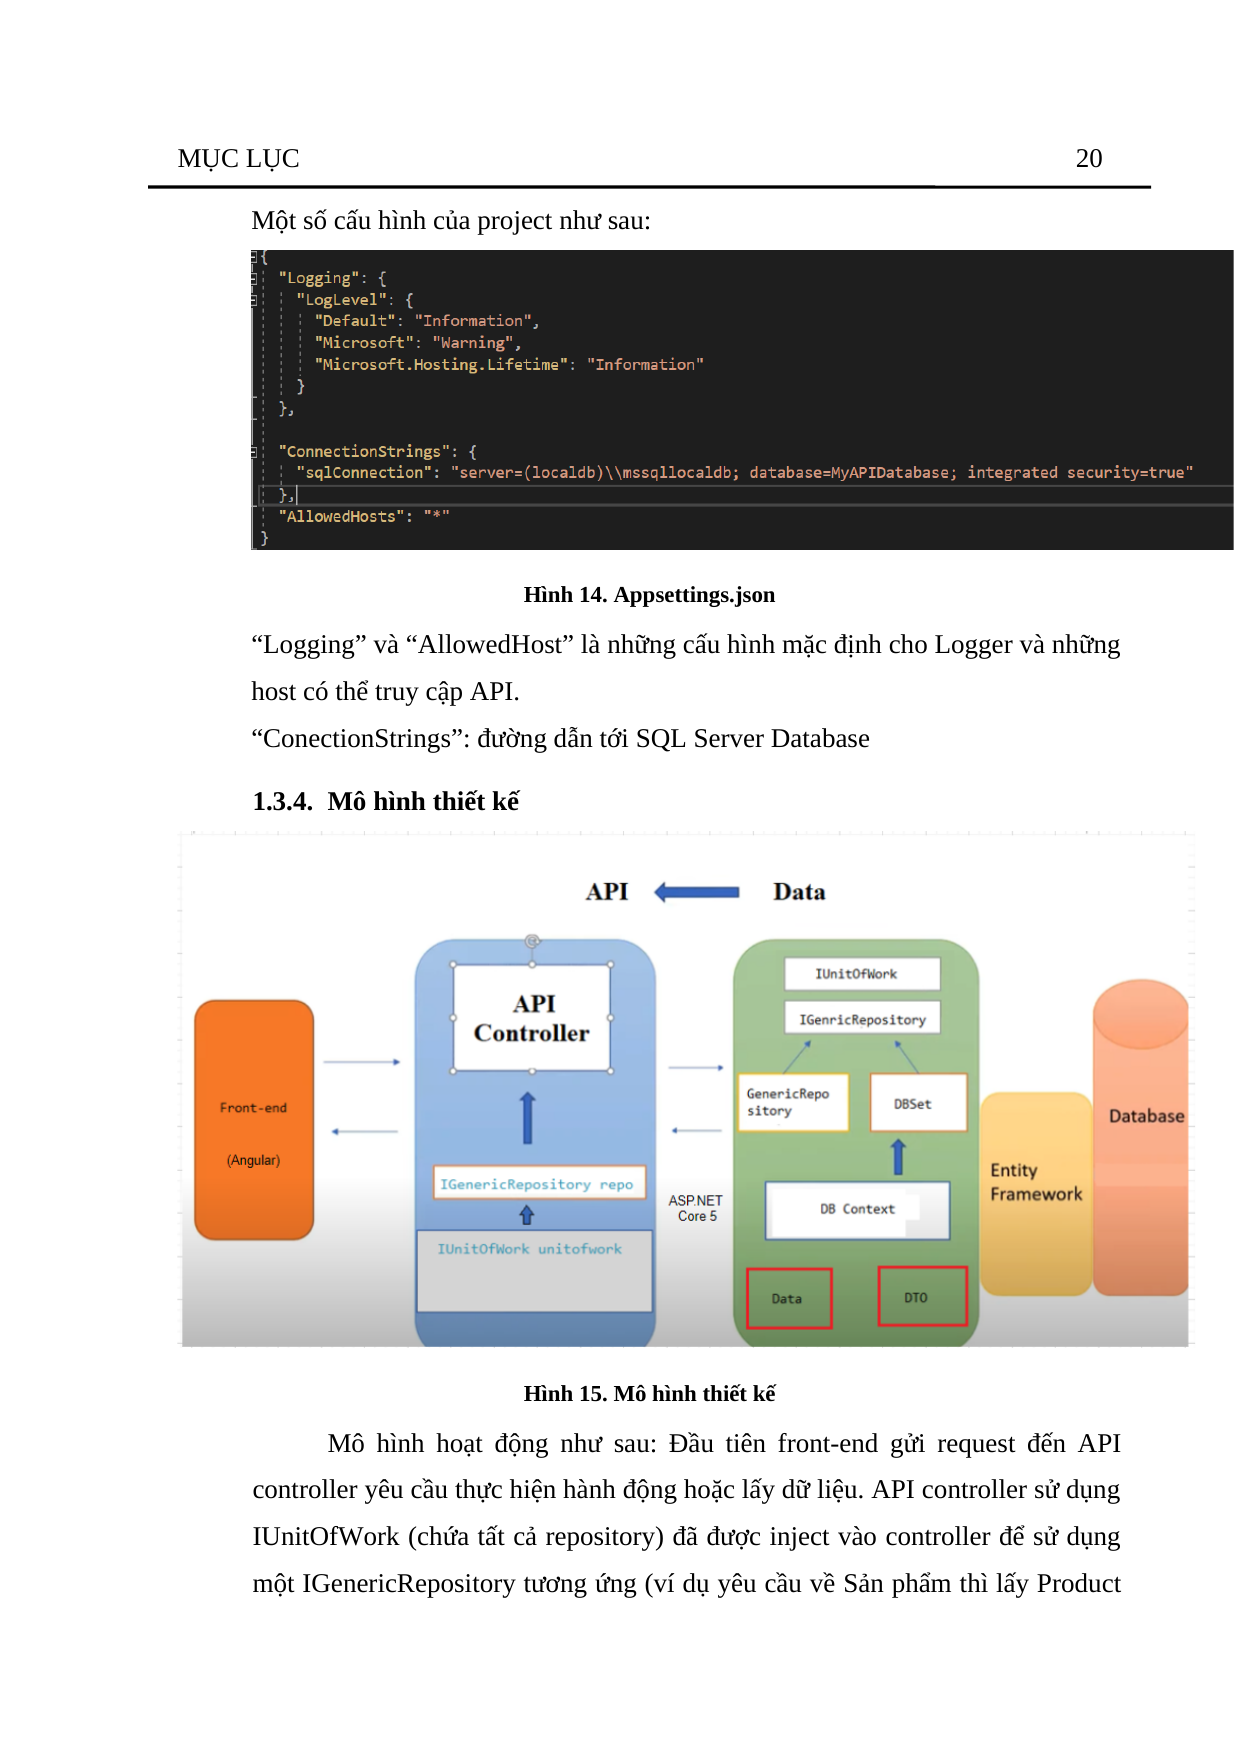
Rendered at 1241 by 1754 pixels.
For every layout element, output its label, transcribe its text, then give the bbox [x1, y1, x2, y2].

picture [177, 831, 1196, 1348]
subtitle Mô hình thiết kế [252, 785, 1122, 816]
list “Logging” và “AllowedHost” là những cấu hình mặc định cho Logger và những host có thể truy cập API. [251, 628, 1122, 706]
picture [251, 250, 1234, 550]
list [252, 1427, 1122, 1598]
list Một số cấu hình của project như sau: [251, 204, 1122, 235]
list “ConectionStrings”: đường dẫn tới SQL Server Database [251, 722, 1122, 753]
